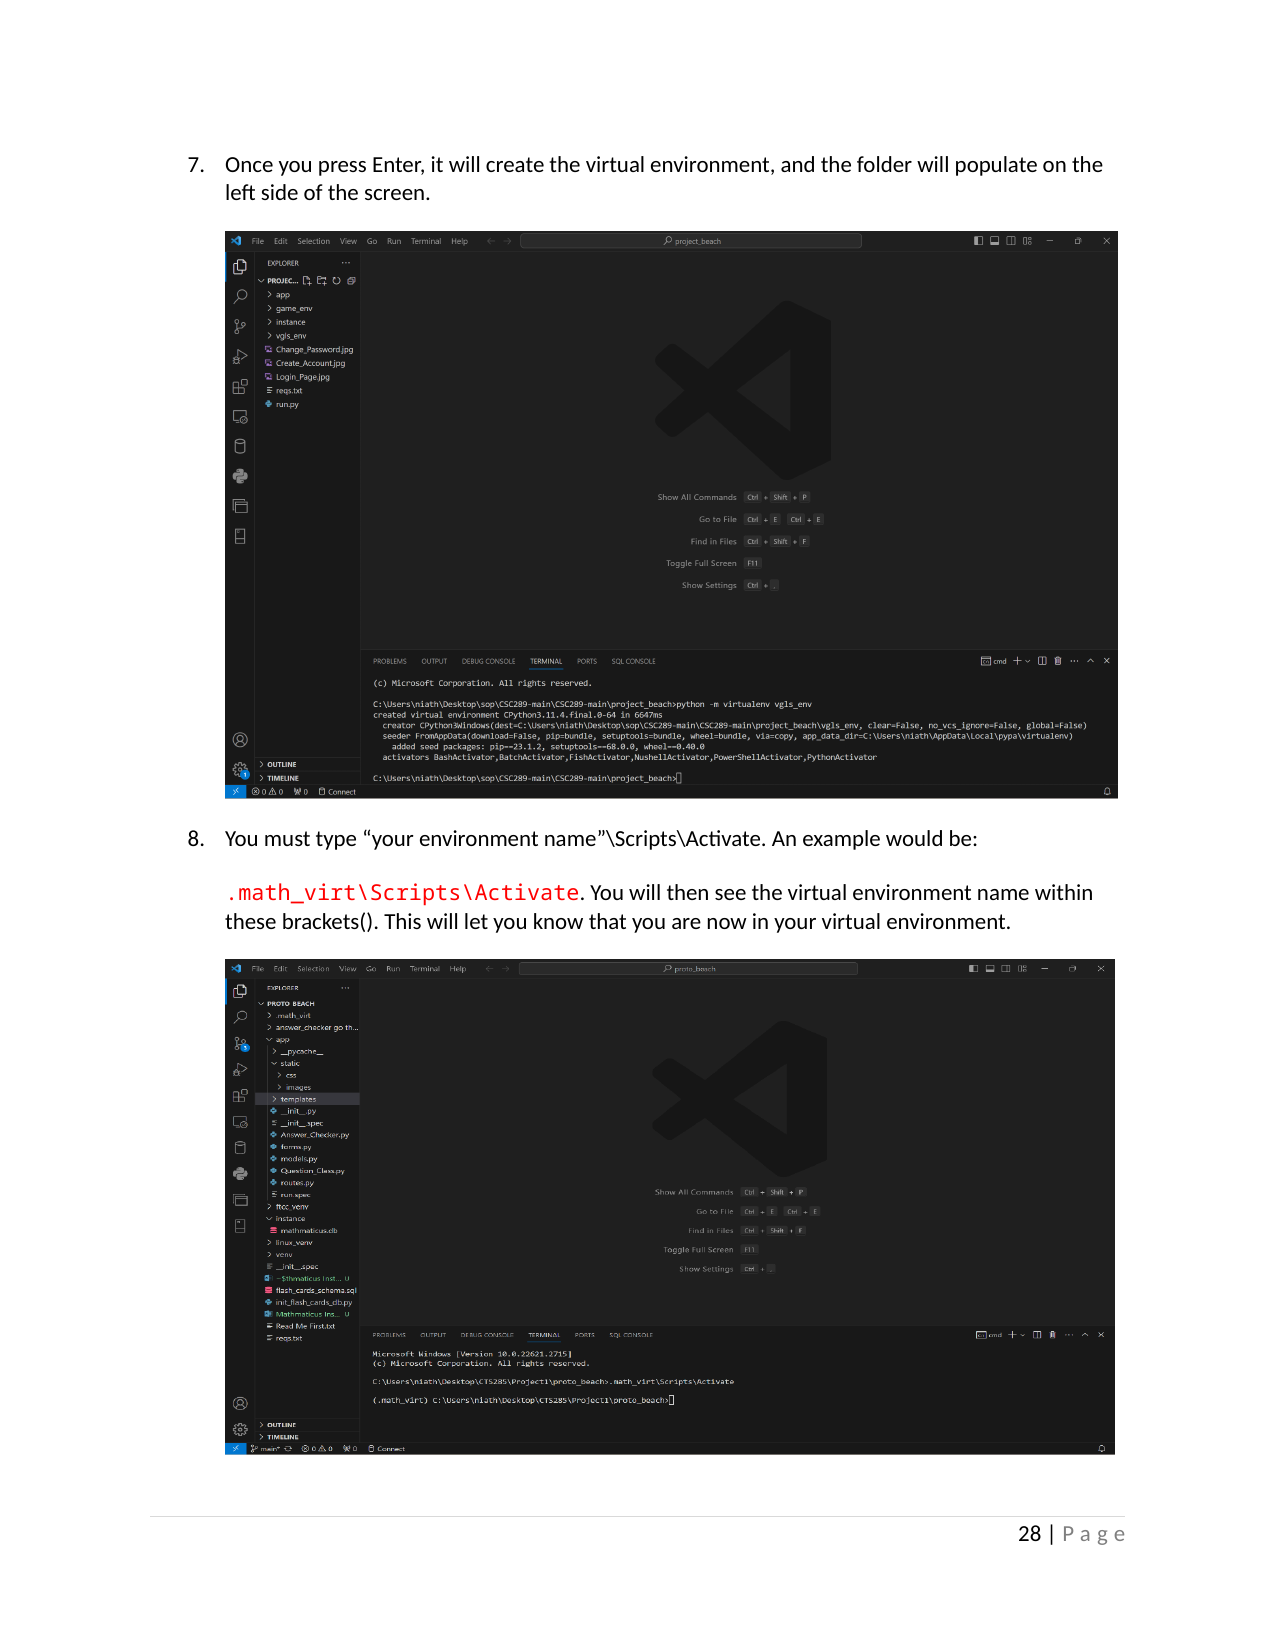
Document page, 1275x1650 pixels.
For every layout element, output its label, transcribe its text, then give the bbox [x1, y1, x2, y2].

picture [225, 959, 1115, 1455]
list Once you press Enter, it will create the virtual environment, and the folder will populate on the left side of the screen. [187, 150, 1125, 206]
picture [225, 231, 1118, 799]
list You must type “your environment name”\Scripts\Activate. An example would be: [187, 824, 1125, 852]
list .math_virt\Scripts\Activate. You will then see the virtual environment name within these brackets(). This will let you know that you are now in your virtual environment. [225, 877, 1125, 935]
